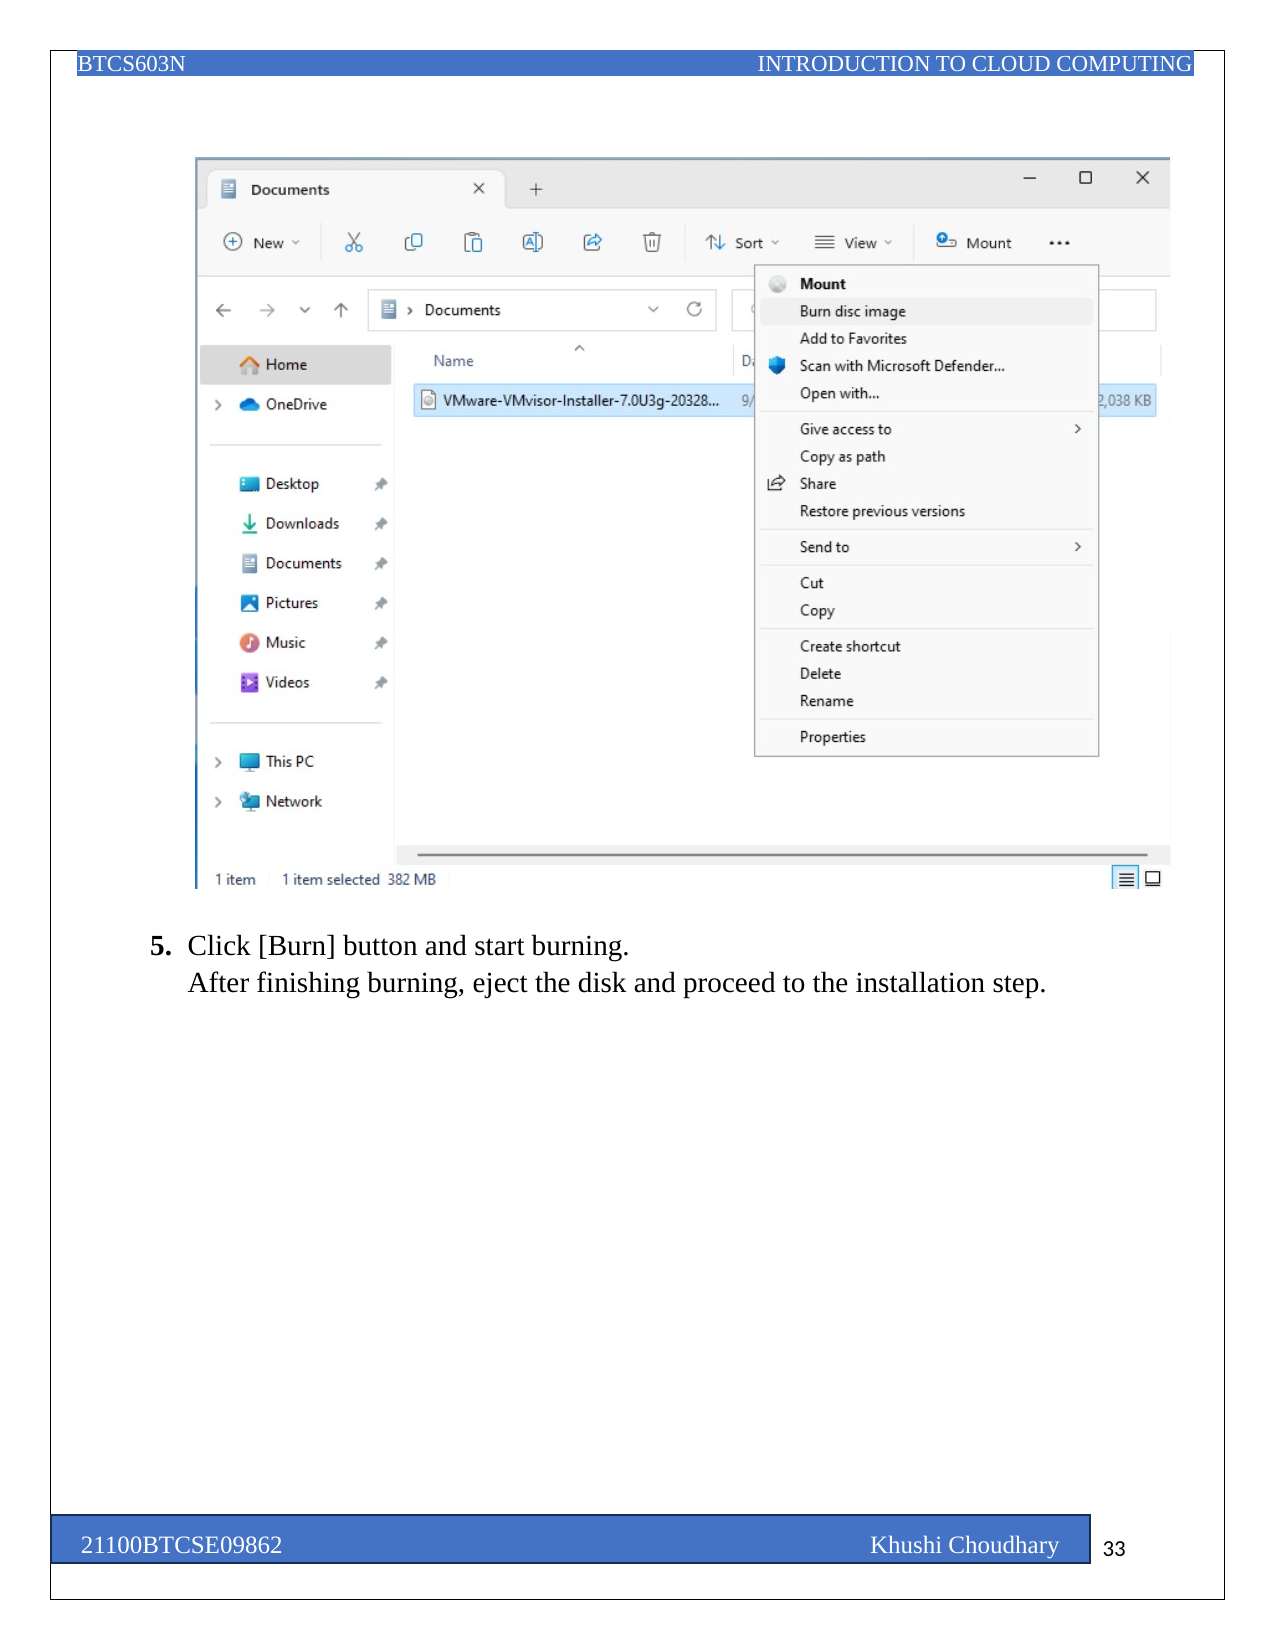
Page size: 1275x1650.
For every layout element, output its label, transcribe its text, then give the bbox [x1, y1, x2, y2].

list Click [Burn] button and start burning. [150, 928, 1139, 962]
text After finishing burning, eject the disk and proceed to the installation step. [187, 965, 1126, 998]
picture [195, 157, 1171, 889]
